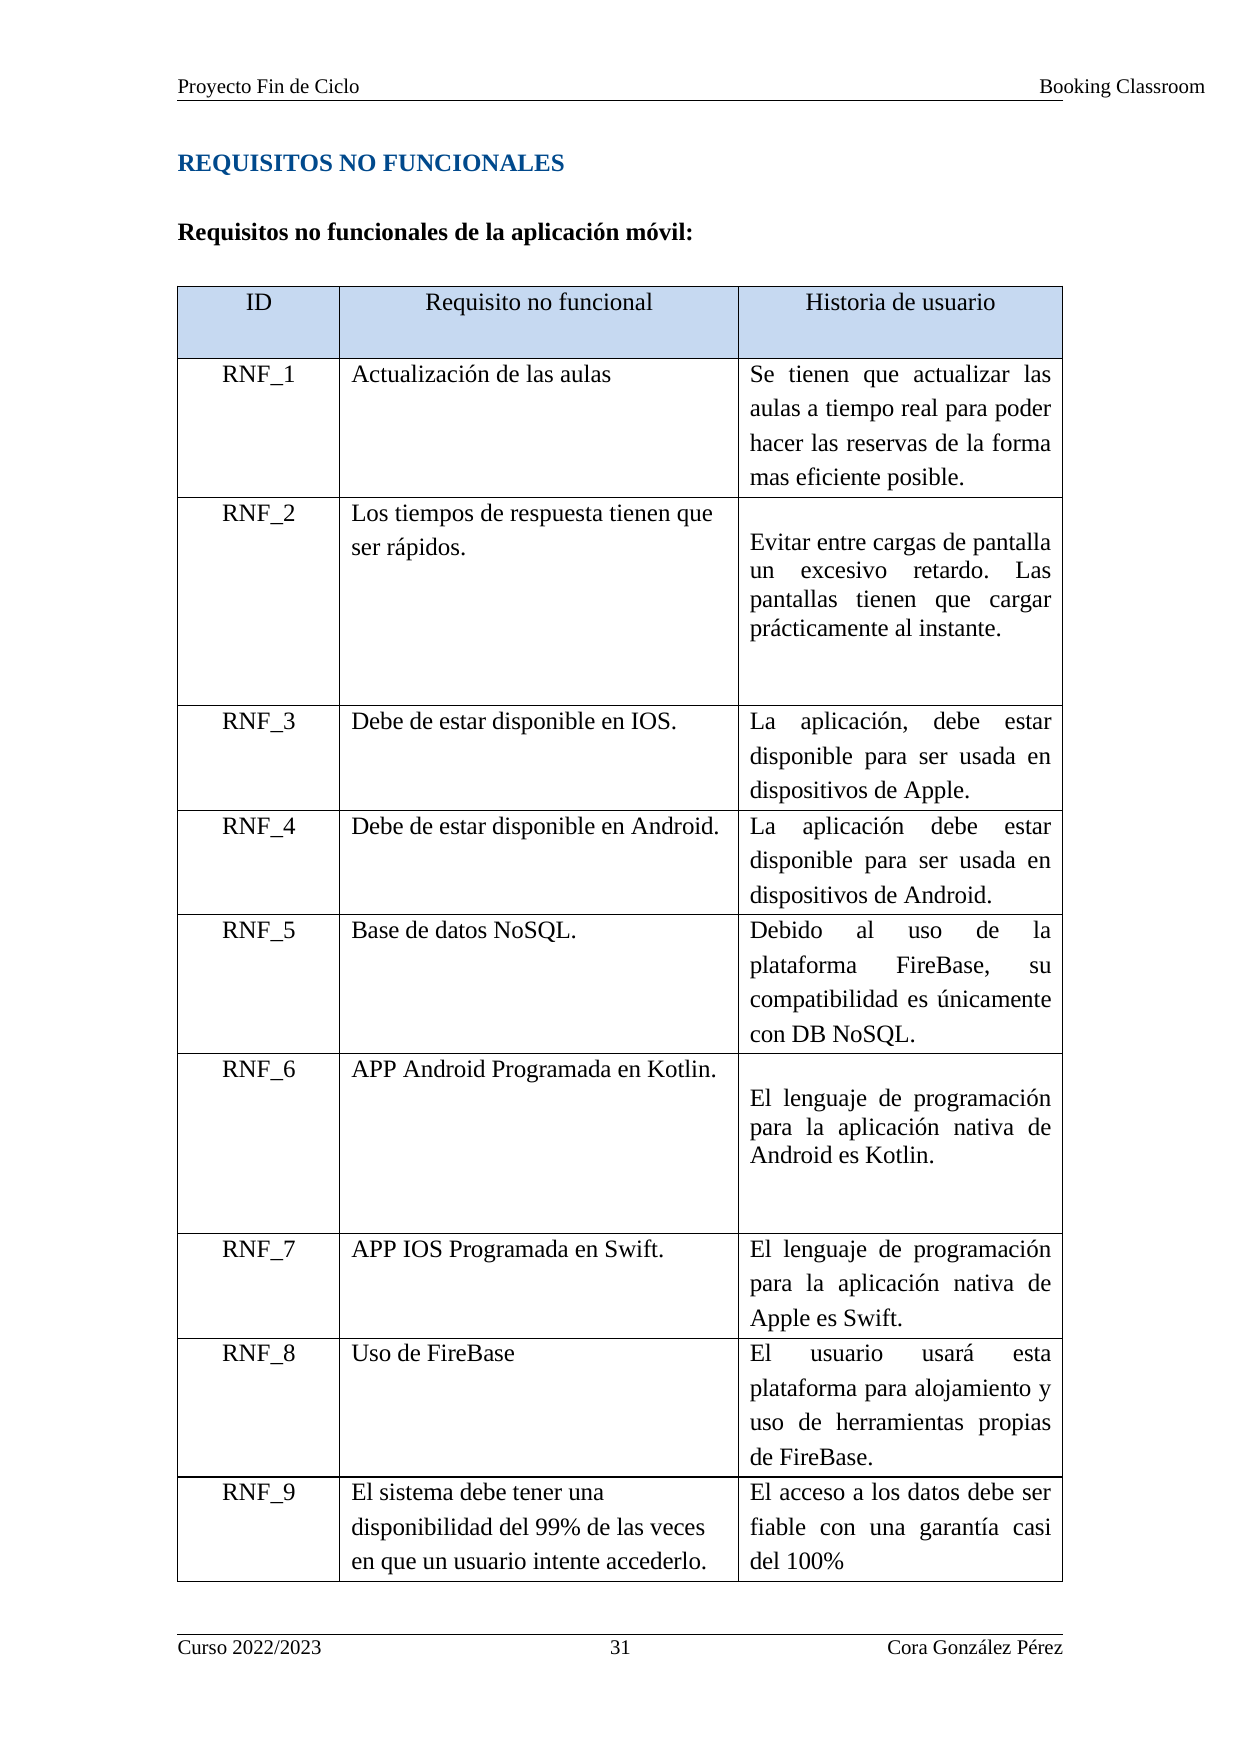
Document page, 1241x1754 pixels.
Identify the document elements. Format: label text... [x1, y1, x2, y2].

table_cell Debe de estar disponible en IOS. [340, 706, 738, 810]
table_cell La aplicación debe estar disponible para ser usada en dispositivos de Android. [739, 811, 1062, 914]
table_cell RNF_1 [178, 359, 339, 497]
table_cell La aplicación, debe estar disponible para ser usada en dispositivos de Apple. [739, 706, 1062, 810]
table_cell RNF_3 [178, 706, 339, 810]
table_cell RNF_4 [178, 811, 339, 914]
table_cell El lenguaje de programación para la aplicación nativa de Android es Kotlin. [739, 1054, 1062, 1233]
table_cell El lenguaje de programación para la aplicación nativa de Apple es Swift. [739, 1234, 1062, 1337]
table_header Requisito no funcional [340, 287, 738, 358]
table_cell RNF_9 [178, 1478, 339, 1581]
table_cell El acceso a los datos debe ser fiable con una garantía casi del 100% [739, 1478, 1062, 1581]
table_cell RNF_8 [178, 1339, 339, 1476]
table_cell Evitar entre cargas de pantalla un excesivo retardo. Las pantallas tienen que cargar prácticamente al instante. [739, 498, 1062, 705]
table_header Historia de usuario [739, 287, 1062, 358]
table_cell Uso de FireBase [340, 1339, 738, 1476]
table_cell El sistema debe tener una disponibilidad del 99% de las veces en que un usuario intente accederlo. [340, 1478, 738, 1581]
table_cell APP IOS Programada en Swift. [340, 1234, 738, 1337]
table_cell El usuario usará esta plataforma para alojamiento y uso de herramientas propias de FireBase. [739, 1339, 1062, 1476]
text Requisitos no funcionales de la aplicación móvil: [177, 217, 1063, 245]
table_cell Debe de estar disponible en Android. [340, 811, 738, 914]
table_cell RNF_6 [178, 1054, 339, 1233]
table_cell APP Android Programada en Kotlin. [340, 1054, 738, 1233]
table_cell Base de datos NoSQL. [340, 915, 738, 1053]
table_cell RNF_2 [178, 498, 339, 705]
table_header ID [178, 287, 339, 358]
table_cell Se tienen que actualizar las aulas a tiempo real para poder hacer las reservas de la forma mas eficiente posible. [739, 359, 1062, 497]
table_cell Los tiempos de respuesta tienen que ser rápidos. [340, 498, 738, 705]
table_cell Debido al uso de la plataforma FireBase, su compatibilidad es únicamente con DB NoSQL. [739, 915, 1062, 1053]
subtitle REQUISITOS NO FUNCIONALES [177, 148, 1063, 176]
table_cell RNF_7 [178, 1234, 339, 1337]
table_cell Actualización de las aulas [340, 359, 738, 497]
table_cell RNF_5 [178, 915, 339, 1053]
